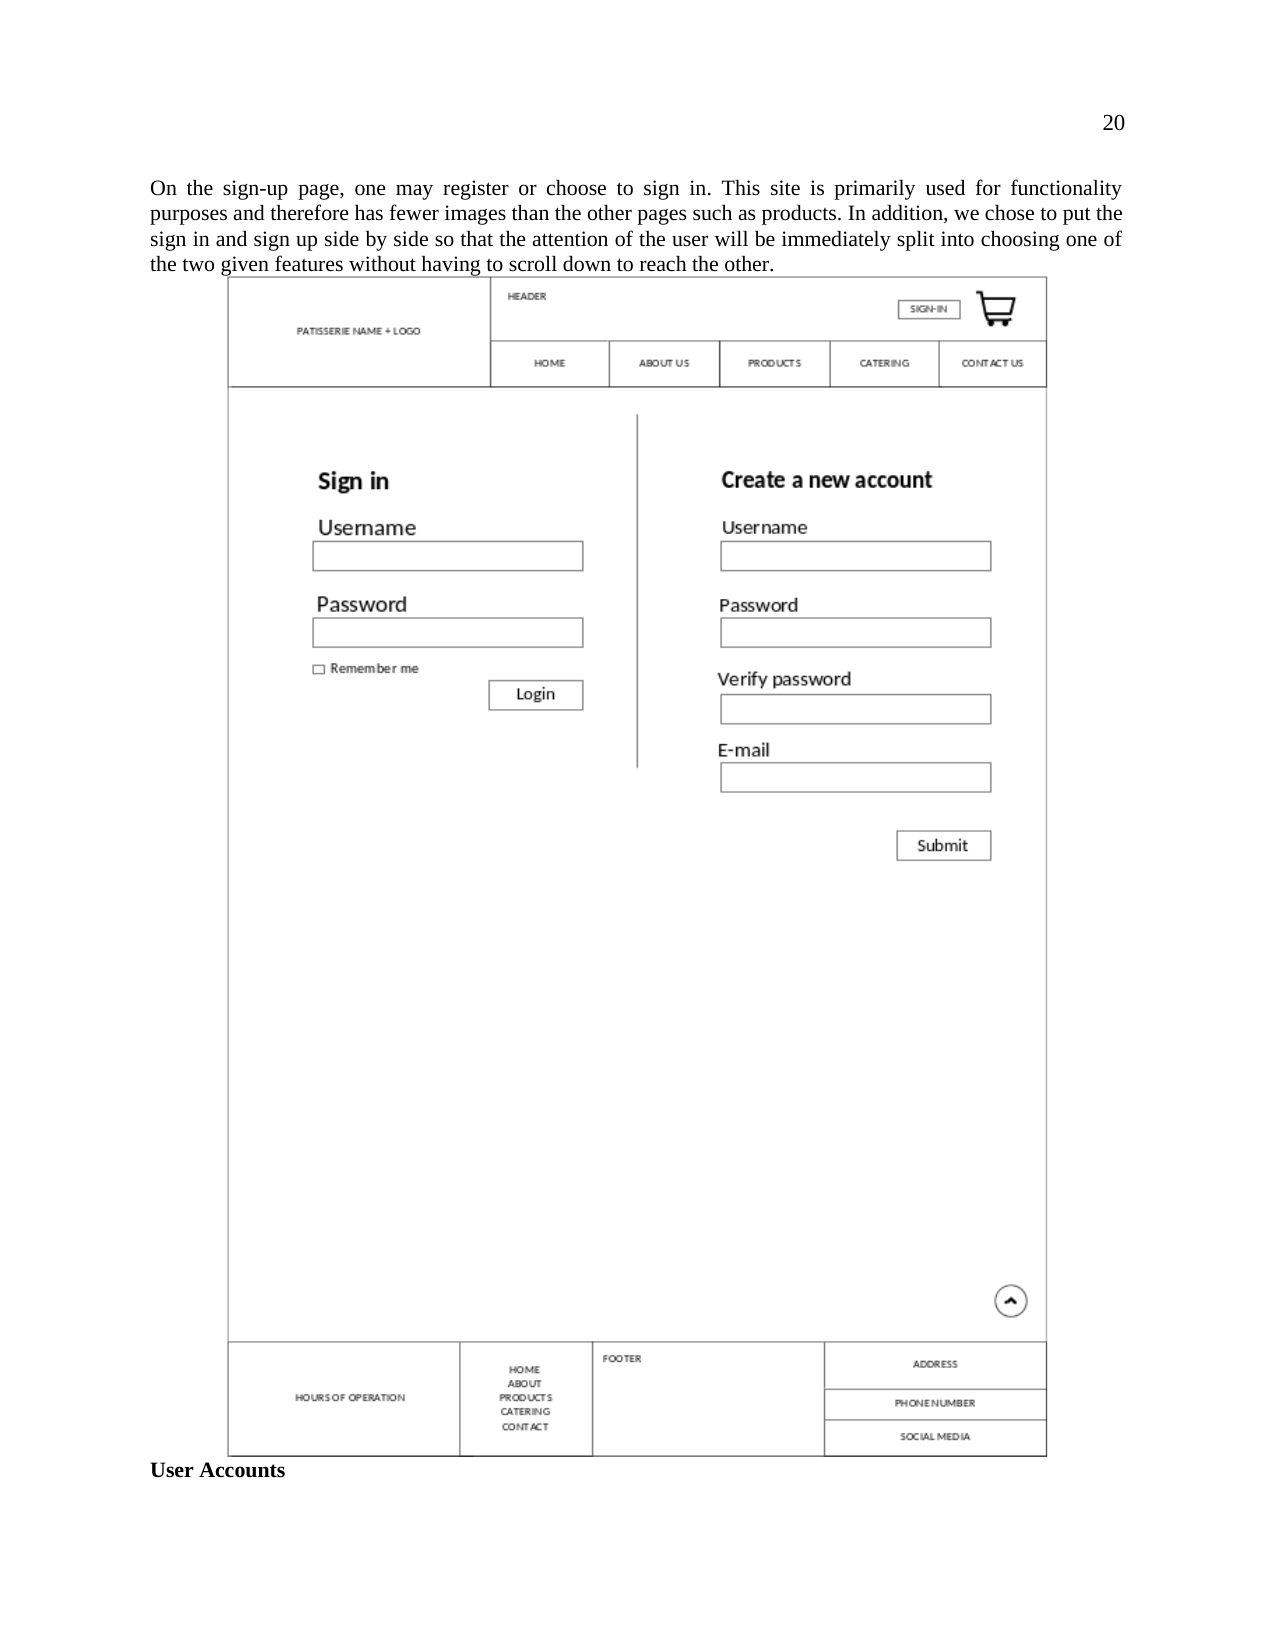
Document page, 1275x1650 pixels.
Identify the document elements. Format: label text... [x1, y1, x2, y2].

text User Accounts [150, 1457, 1125, 1482]
text On the sign-up page, one may register or choose to sign in. This site is primarily used for functionality purposes and therefore has fewer images than the other pages such as products. In addition, we chose to put the sign in and sign up side by side so that the attention of the user will be immediately split into choosing one of the two given features without having to scroll down to reach the other. [150, 175, 1125, 276]
